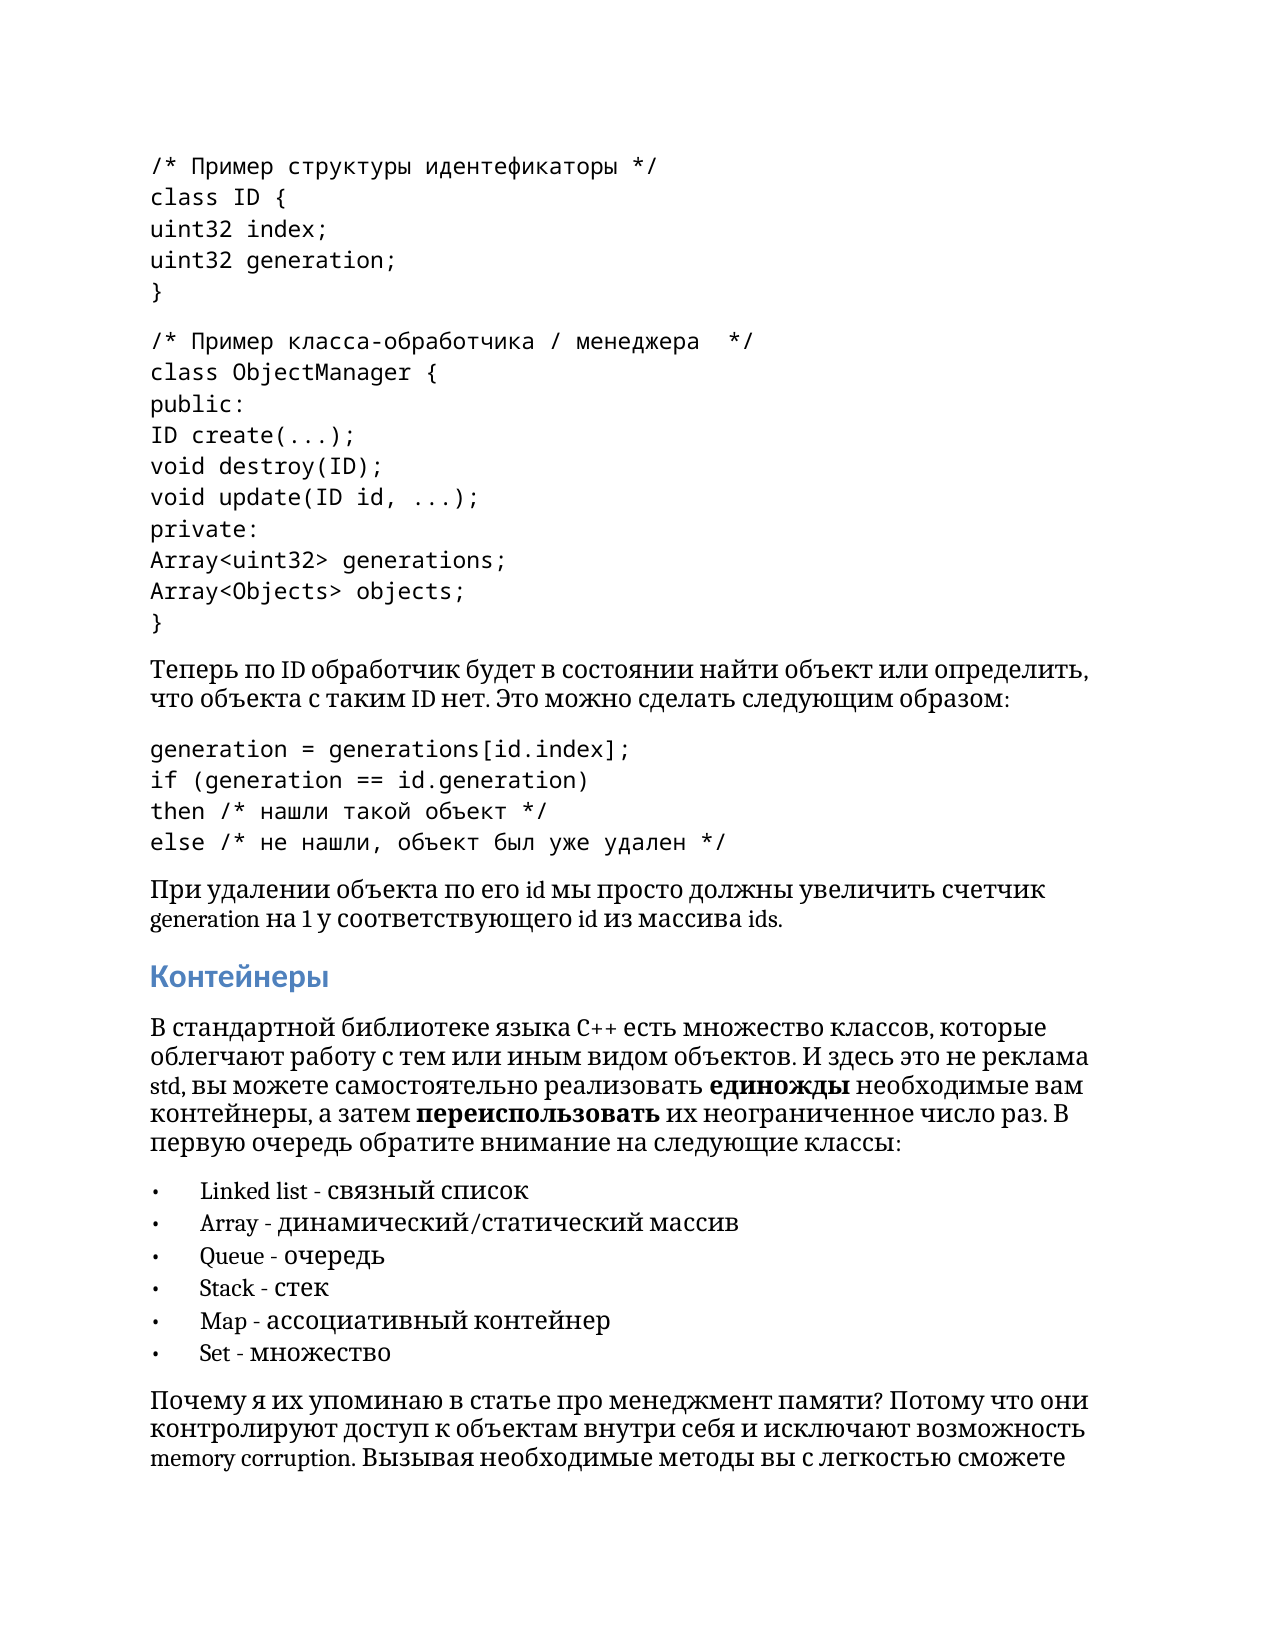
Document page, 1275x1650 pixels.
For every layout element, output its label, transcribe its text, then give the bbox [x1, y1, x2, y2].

list Set - множество [150, 1339, 1125, 1368]
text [150, 1387, 1125, 1473]
text /* Пример структуры идентефикаторы */ class ID { uint32 index; uint32 generation; } [150, 150, 1125, 306]
list Map - ассоциативный контейнер [150, 1307, 1125, 1335]
text generation = generations[id.index]; if (generation == id.generation) then /* нашли такой объект */ else /* не нашли, объект был уже удален */ [150, 732, 1125, 857]
text /* Пример класса-обработчика / менеджера */ class ObjectManager { public: ID create(...); void destroy(ID); void update(ID id, ...); private: Array<uint32> generations; Array<Objects> objects; } [150, 325, 1125, 637]
subtitle Контейнеры [150, 954, 1125, 995]
text При удалении объекта по его id мы просто должны увеличить счетчик generation на 1 у соответствующего id из массива ids. [150, 876, 1125, 934]
list Linked list - связный список [150, 1177, 1125, 1205]
list Array - динамический/статический массив [150, 1209, 1125, 1238]
list Queue - очередь [150, 1242, 1125, 1270]
text Теперь по ID обработчик будет в состоянии найти объект или определить, что объекта с таким ID нет. Это можно сделать следующим образом: [150, 656, 1125, 714]
text В стандартной библиотеке языка C++ есть множество классов, которые облегчают работу с тем или иным видом объектов. И здесь это не реклама std, вы можете самостоятельно реализовать единожды необходимые вам контейнеры, а затем переиспользовать их неограниченное число раз. В первую очередь обратите внимание на следующие классы: [150, 1014, 1125, 1158]
list Stack - стек [150, 1274, 1125, 1303]
